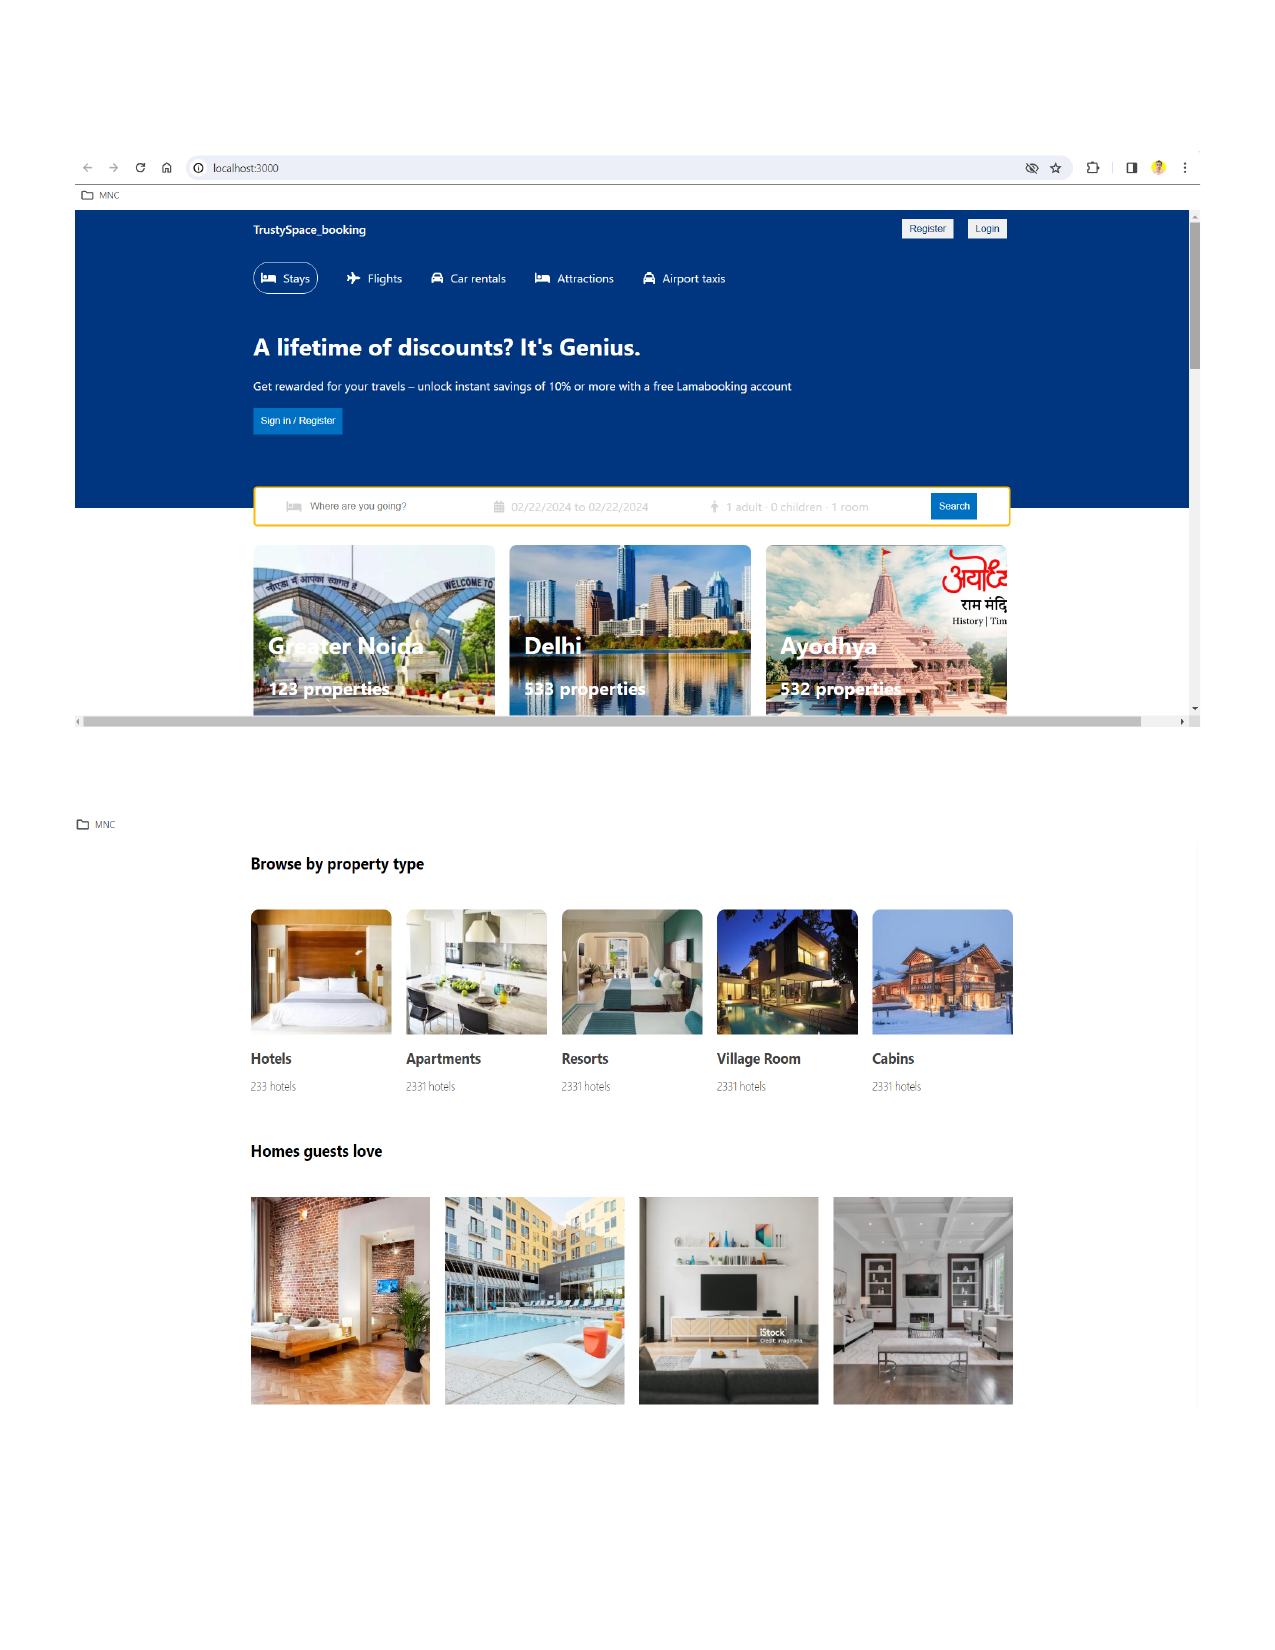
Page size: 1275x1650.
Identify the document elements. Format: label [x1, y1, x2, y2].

picture [71, 815, 1198, 1408]
picture [75, 151, 1200, 727]
